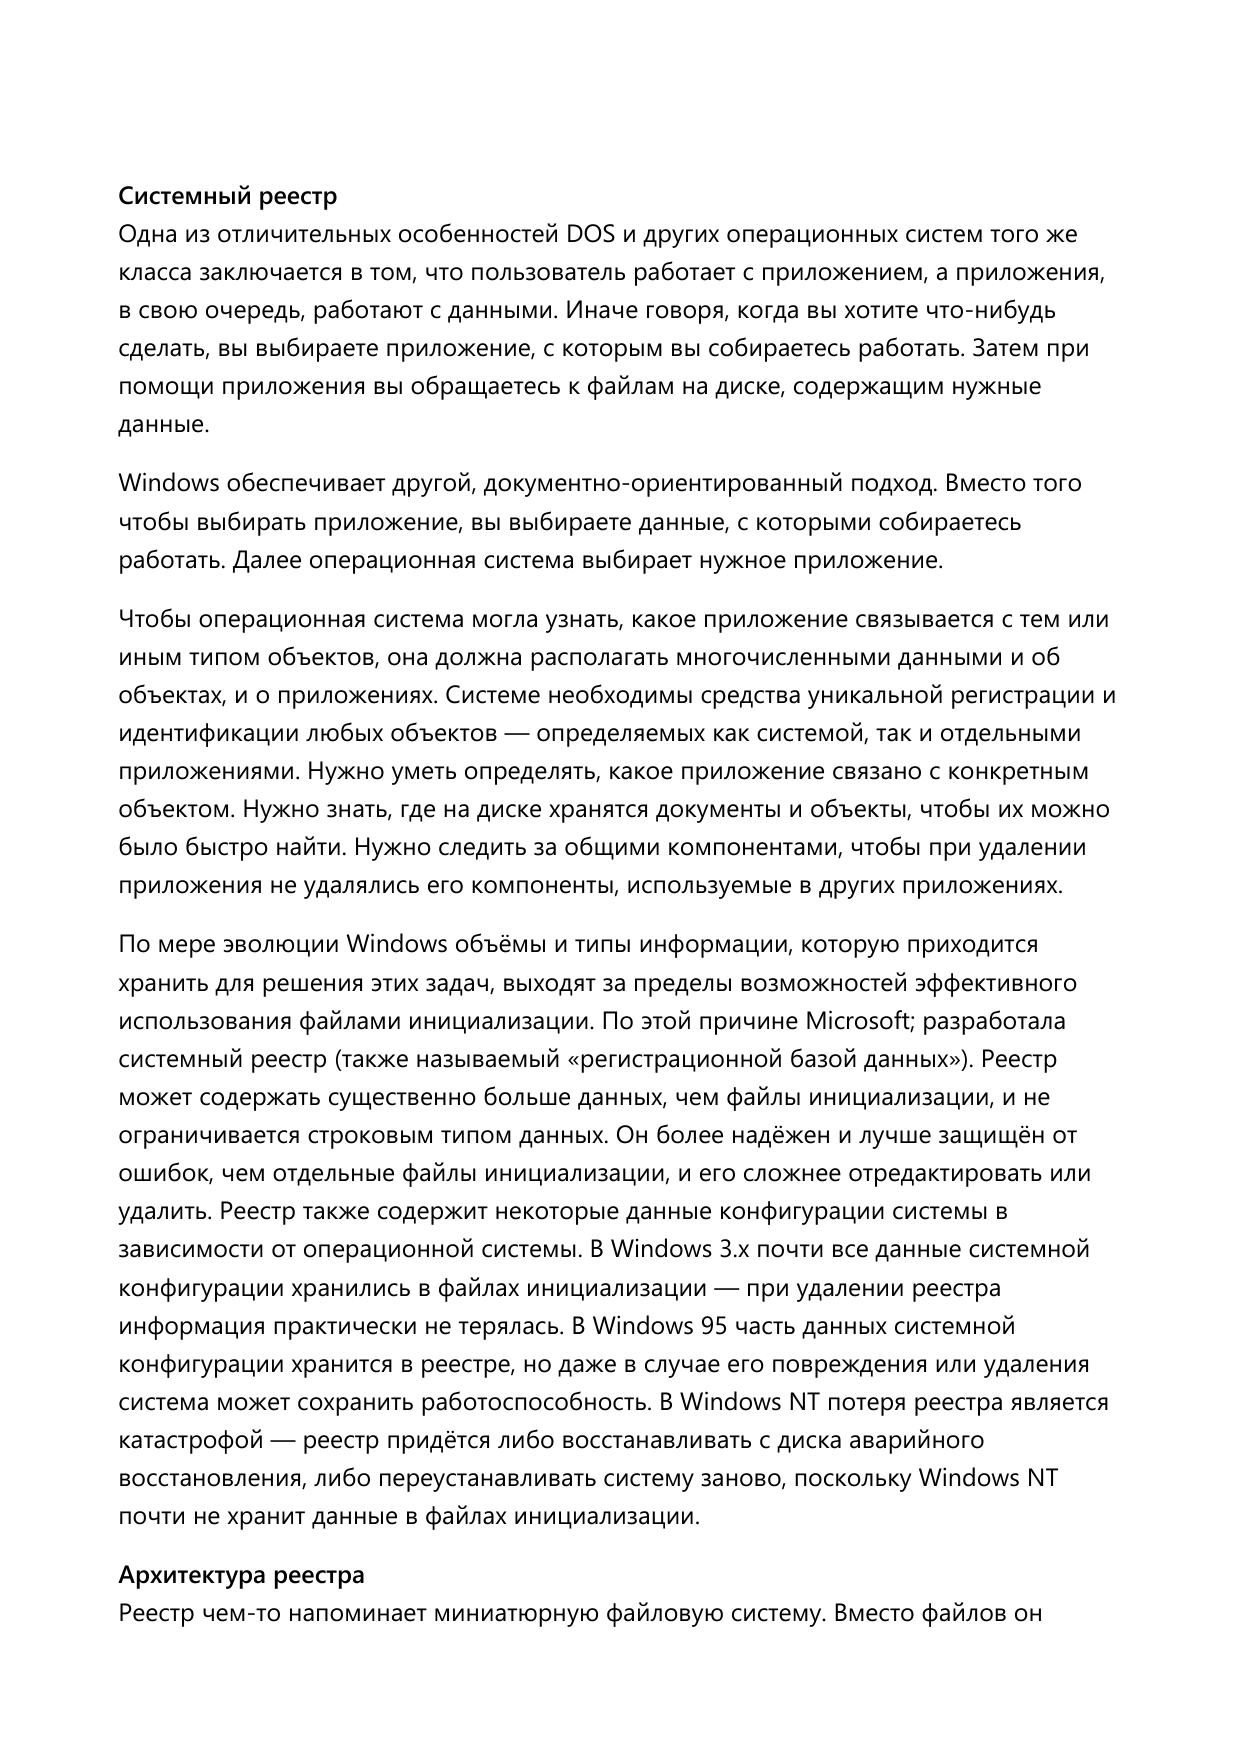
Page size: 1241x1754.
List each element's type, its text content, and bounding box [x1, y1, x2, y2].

text Системный реестр Одна из отличительных особенностей DOS и других операционных систем того же класса заключается в том, что пользователь работает с приложением, а приложения, в свою очередь, работают с данными. Иначе говоря, когда вы хотите что-нибудь сделать, вы выбираете приложение, с которым вы собираетесь работать. Затем при помощи приложения вы обращаетесь к файлам на диске, содержащим нужные данные. [118, 177, 1122, 439]
text Чтобы операционная система могла узнать, какое приложение связывается с тем или иным типом объектов, она должна располагать многочисленными данными и об объектах, и о приложениях. Системе необходимы средства уникальной регистрации и идентификации любых объектов — определяемых как системой, так и отдельными приложениями. Нужно уметь определять, какое приложение связано с конкретным объектом. Нужно знать, где на диске хранятся документы и объекты, чтобы их можно было быстро найти. Нужно следить за общими компонентами, чтобы при удалении приложения не удалялись его компоненты, используемые в других приложениях. [118, 600, 1122, 900]
text Windows обеспечивает другой, документно-ориентированный подход. Вместо того чтобы выбирать приложение, вы выбираете данные, с которыми собираетесь работать. Далее операционная система выбирает нужное приложение. [118, 465, 1122, 574]
text По мере эволюции Windows объёмы и типы информации, которую приходится хранить для решения этих задач, выходят за пределы возможностей эффективного использования файлами инициализации. По этой причине Microsoft; разработала системный реестр (также называемый «регистрационной базой данных»). Реестр может содержать существенно больше данных, чем файлы инициализации, и не ограничивается строковым типом данных. Он более надёжен и лучше защищён от ошибок, чем отдельные файлы инициализации, и его сложнее отредактировать или удалить. Реестр также содержит некоторые данные конфигурации системы в зависимости от операционной системы. В Windows 3.x почти все данные системной конфигурации хранились в файлах инициализации — при удалении реестра информация практически не терялась. В Windows 95 часть данных системной конфигурации хранится в реестре, но даже в случае его повреждения или удаления система может сохранить работоспособность. В Windows NT потеря реестра является катастрофой — реестр придётся либо восстанавливать с диска аварийного восстановления, либо переустанавливать систему заново, поскольку Windows NT почти не хранит данные в файлах инициализации. [118, 926, 1122, 1531]
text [118, 1557, 1122, 1628]
